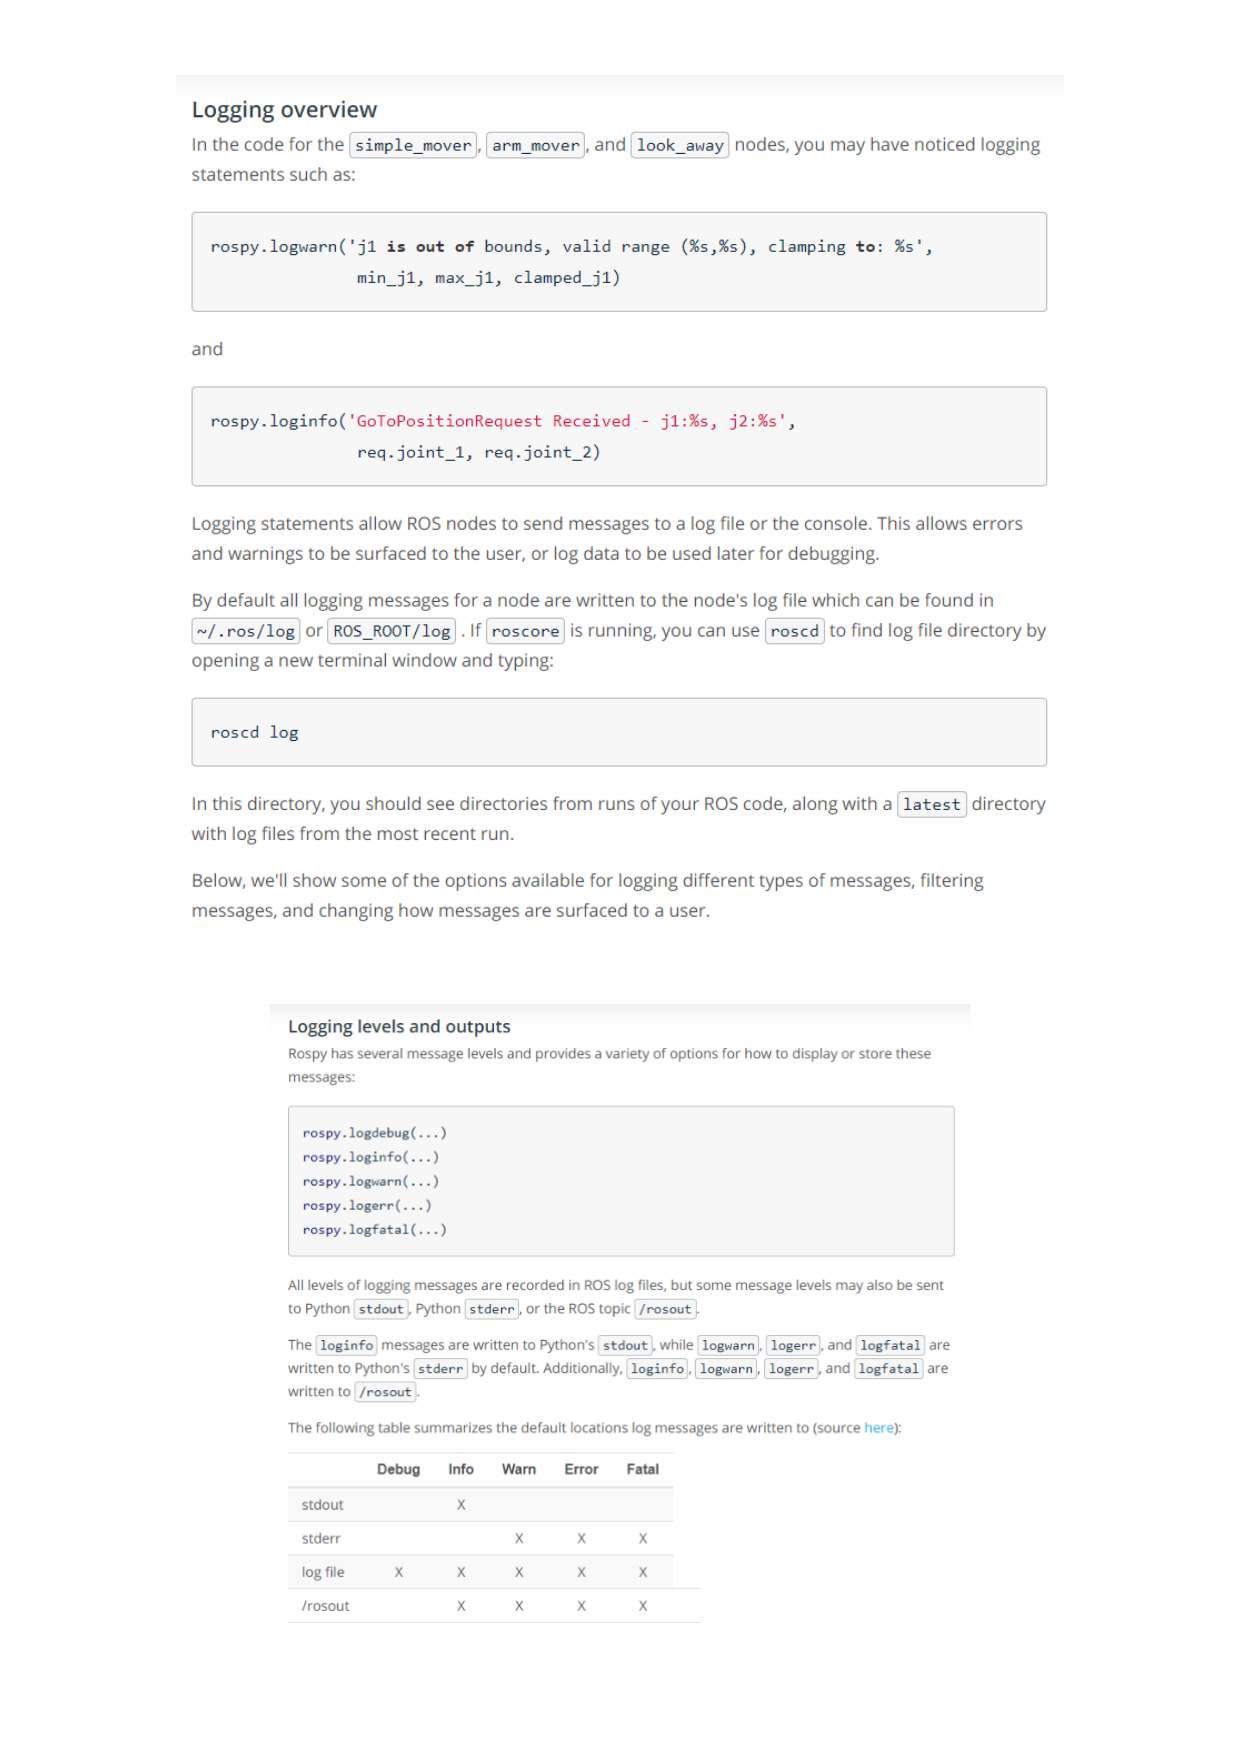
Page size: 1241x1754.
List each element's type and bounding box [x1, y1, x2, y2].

picture [176, 75, 1064, 939]
picture [269, 1004, 971, 1634]
